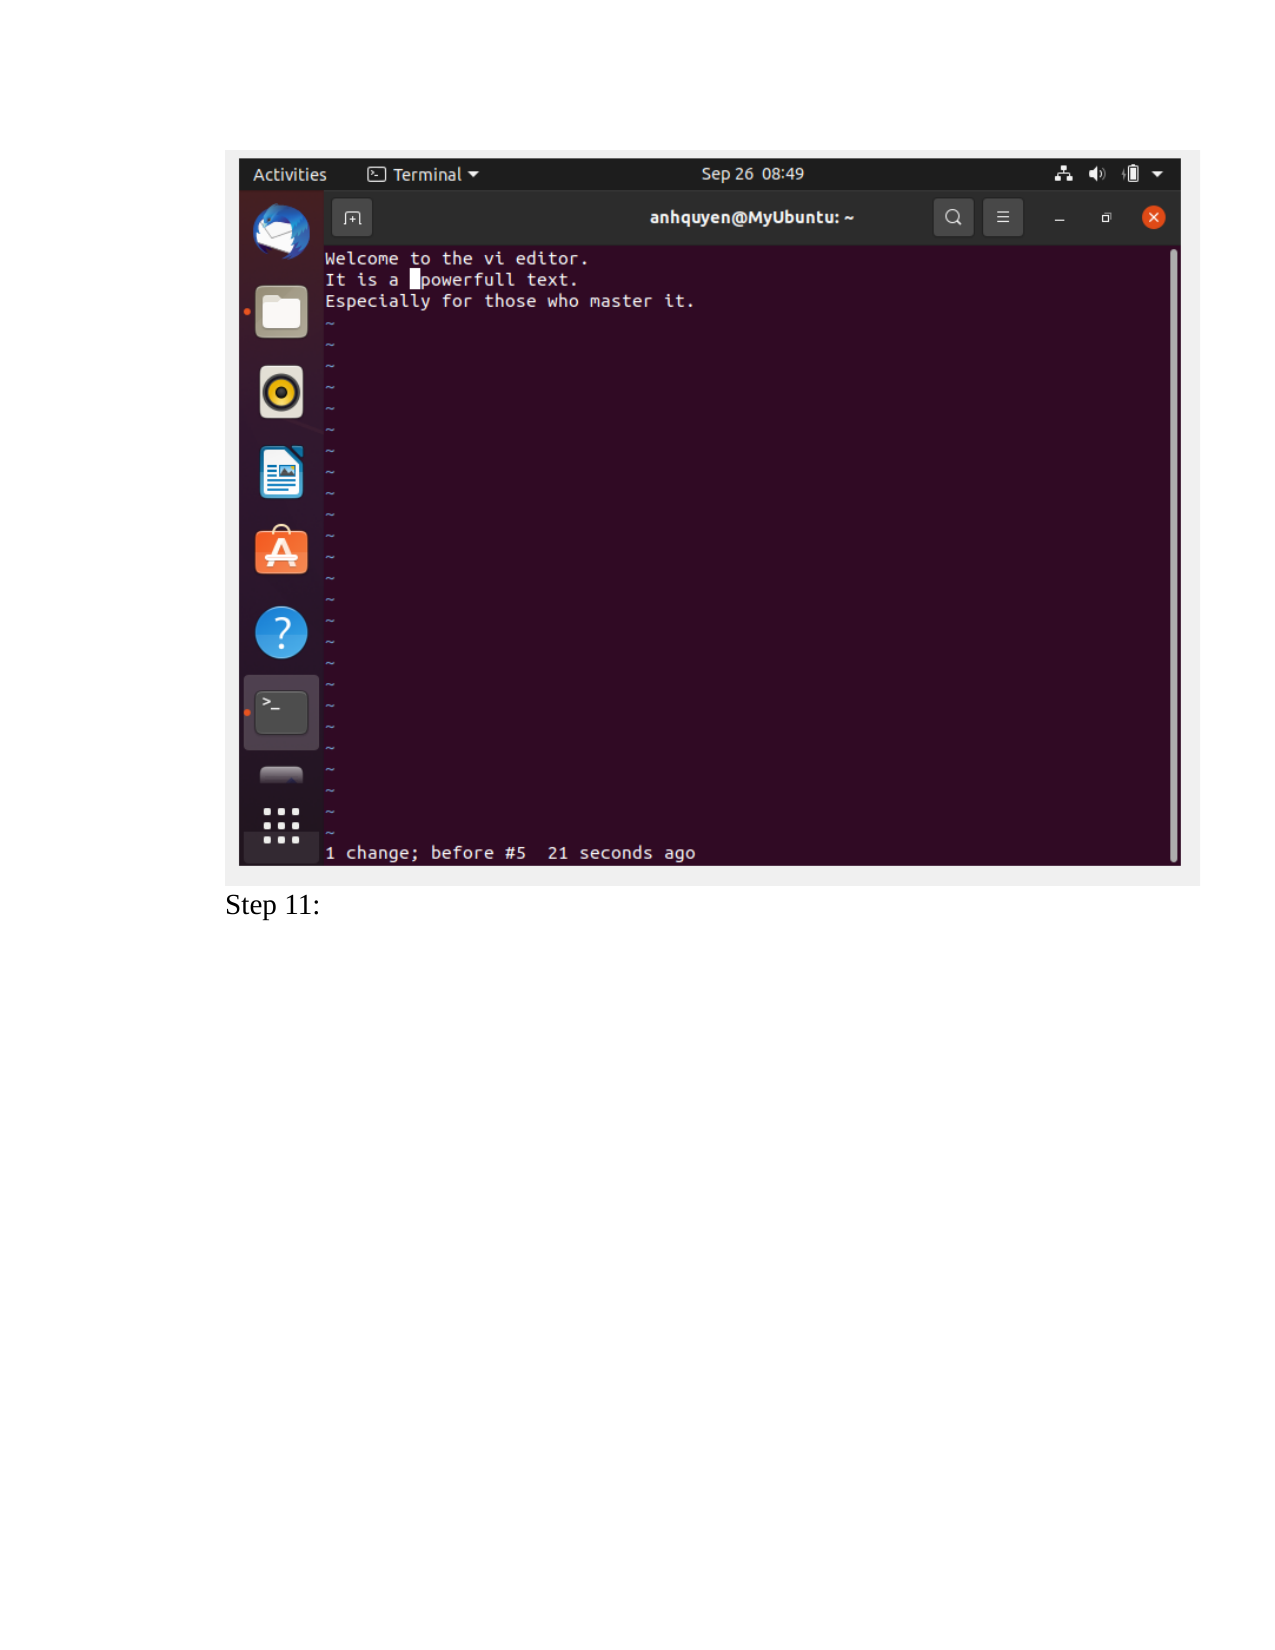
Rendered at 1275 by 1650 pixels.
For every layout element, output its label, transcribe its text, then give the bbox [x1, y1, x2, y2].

list Step 11: [225, 887, 1125, 921]
picture [225, 150, 1200, 886]
